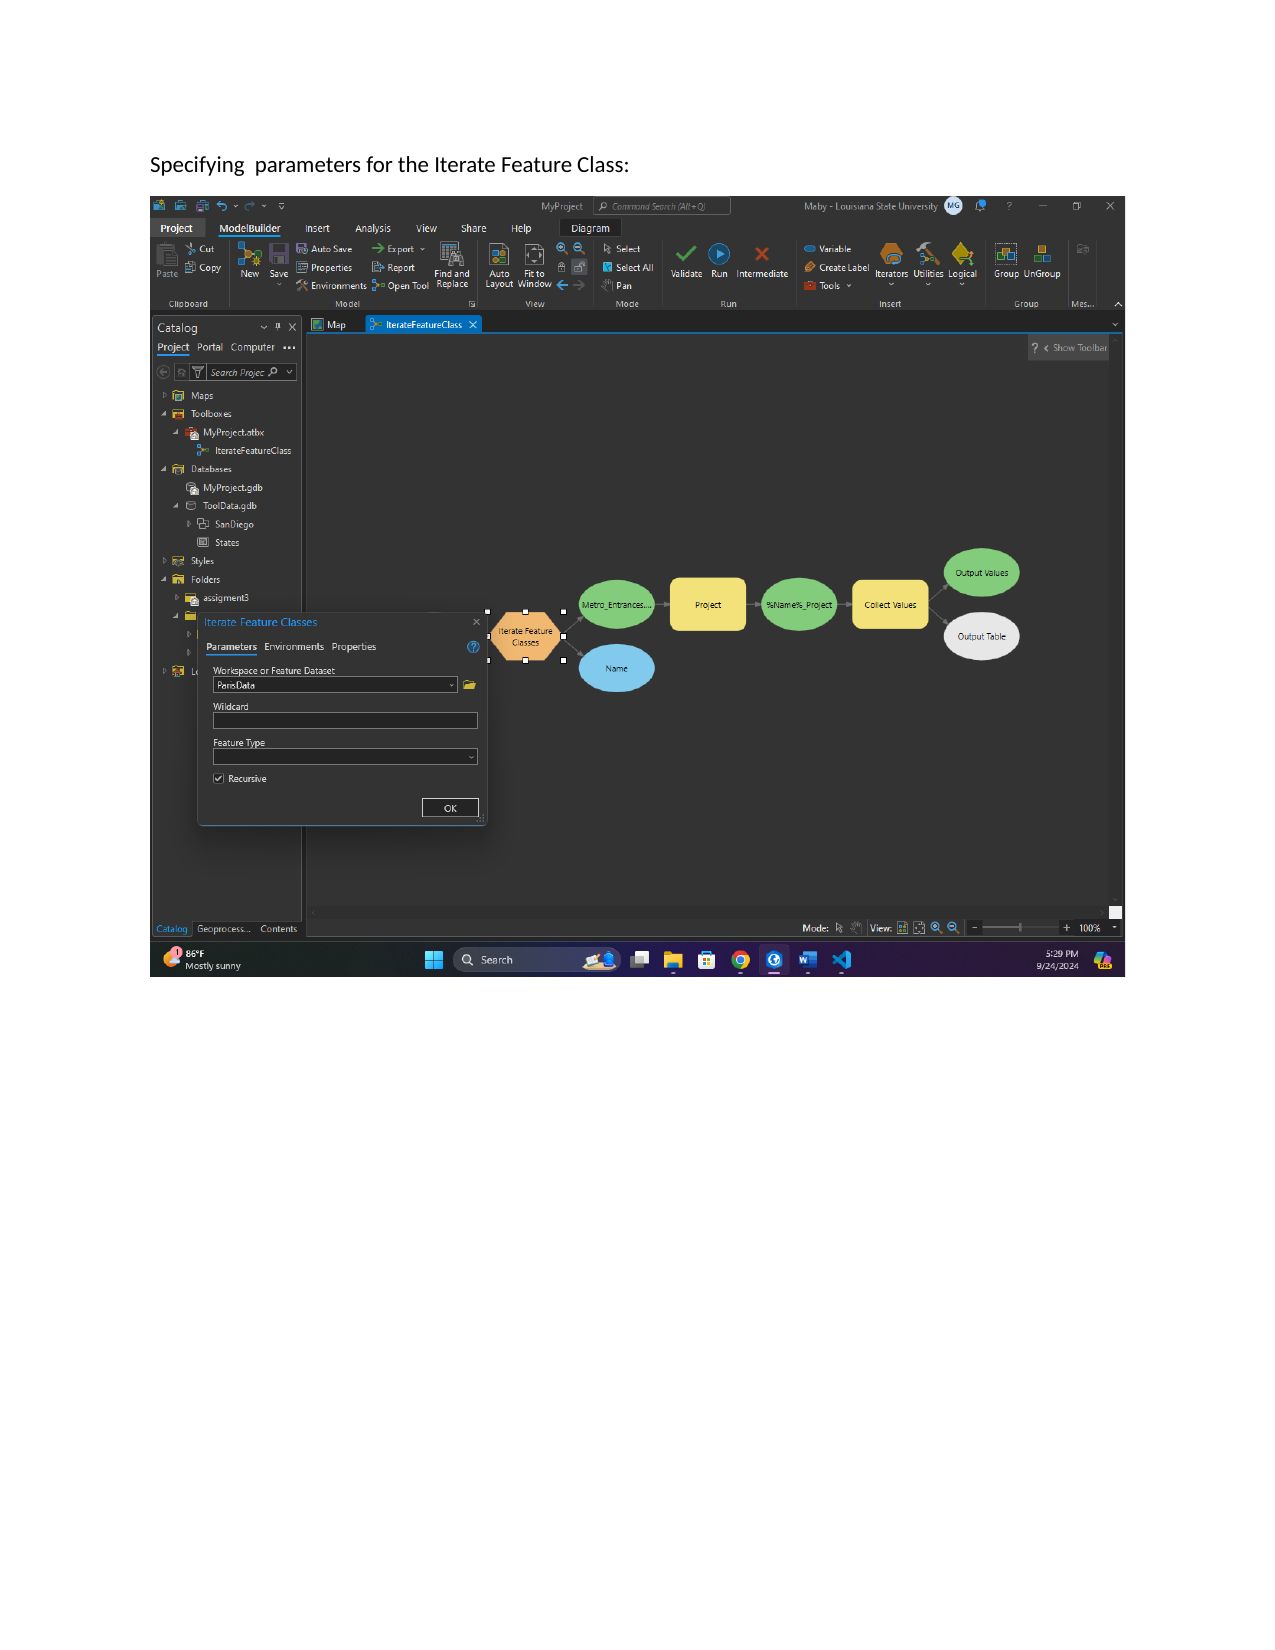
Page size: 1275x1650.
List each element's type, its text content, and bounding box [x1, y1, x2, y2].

picture [150, 196, 1125, 977]
text Specifying parameters for the Iterate Feature Class: [150, 150, 1125, 178]
